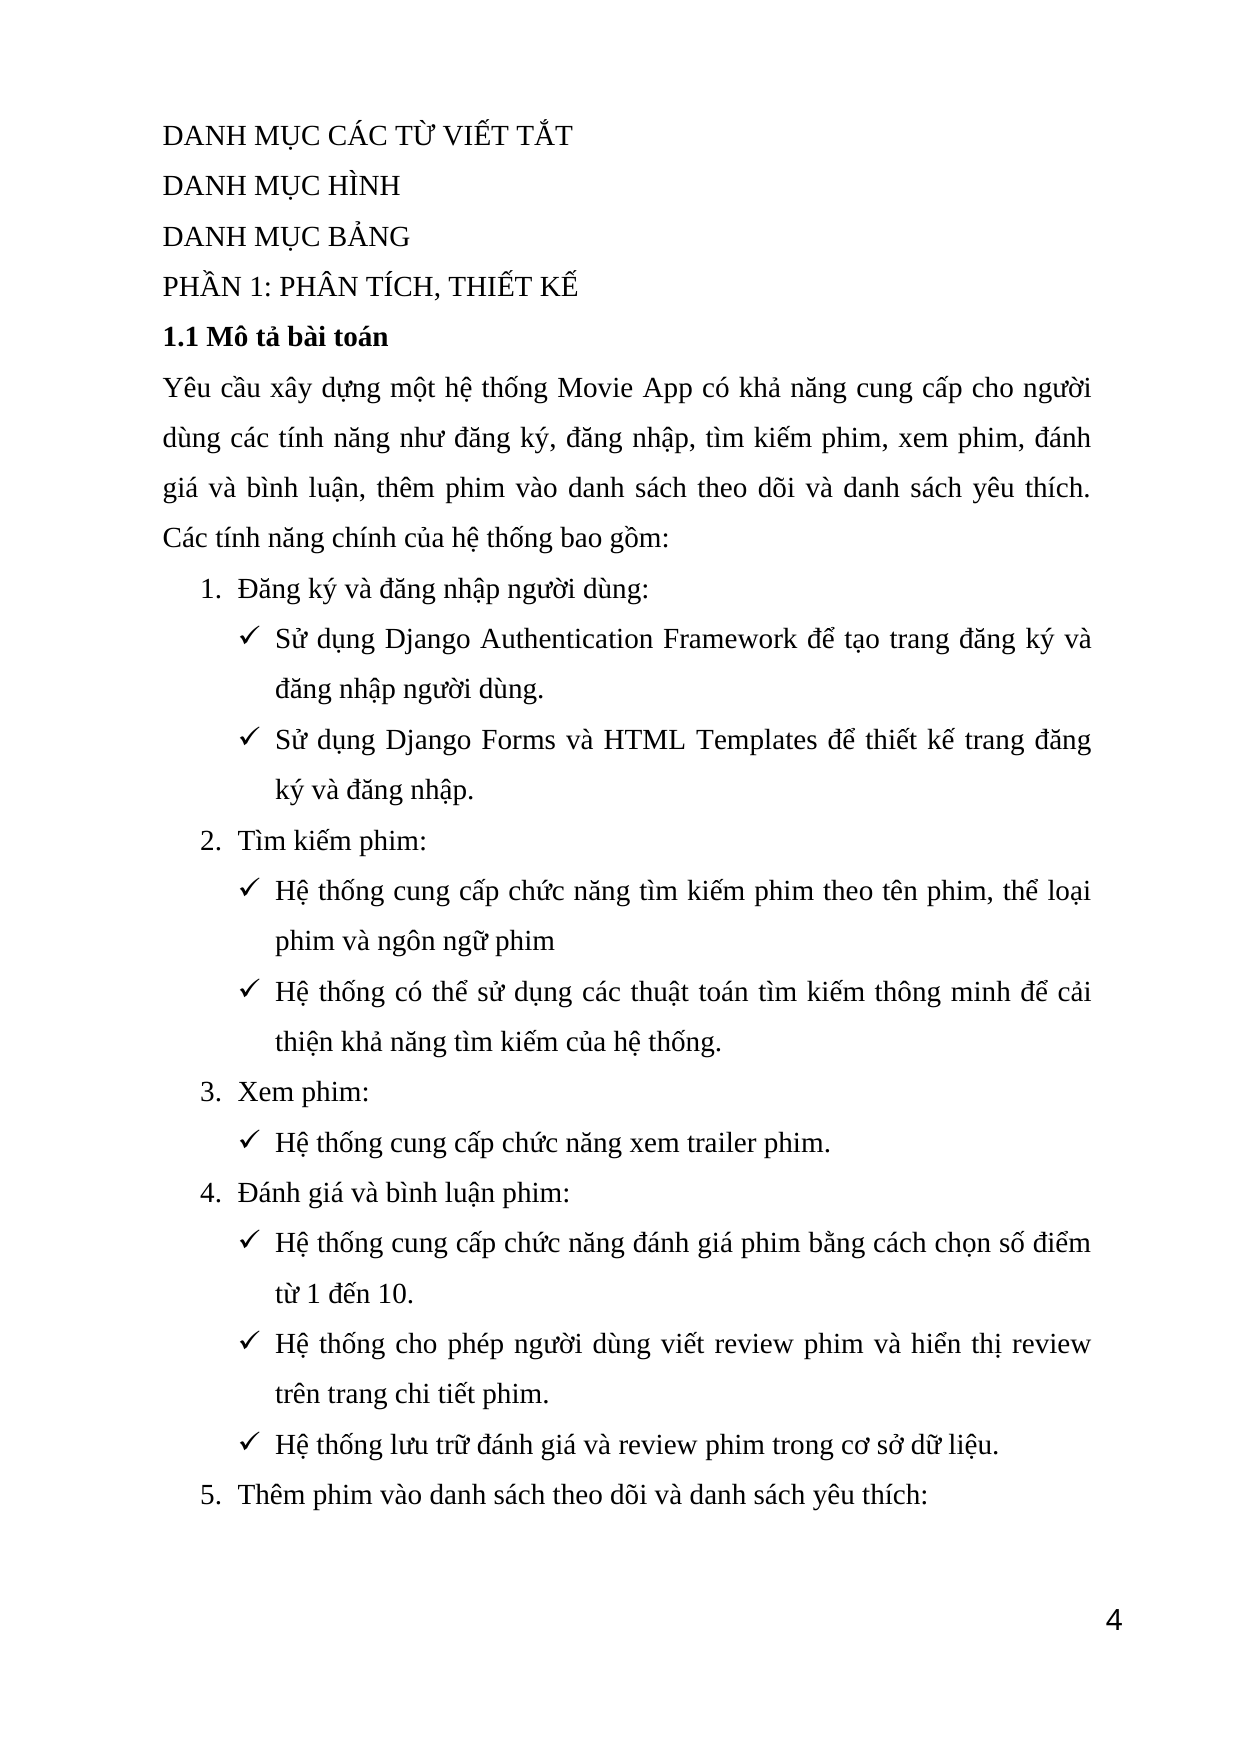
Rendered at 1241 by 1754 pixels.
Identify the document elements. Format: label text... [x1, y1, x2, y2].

text DANH MỤC CÁC TỪ VIẾT TẮT DANH MỤC HÌNH DANH MỤC BẢNG [162, 118, 1122, 252]
text Yêu cầu xây dựng một hệ thống Movie App có khả năng cung cấp cho người dùng các tính năng như đăng ký, đăng nhập, tìm kiếm phim, xem phim, đánh giá và bình luận, thêm phim vào danh sách theo dõi và danh sách yêu thích. Các tính năng chính của hệ thống bao gồm: [162, 370, 1092, 554]
list Hệ thống có thể sử dụng các thuật toán tìm kiếm thông minh để cải thiện khả năng tìm kiếm của hệ thống. [237, 974, 1092, 1058]
list Đăng ký và đăng nhập người dùng: [200, 571, 1092, 604]
list Hệ thống cung cấp chức năng đánh giá phim bằng cách chọn số điểm từ 1 đến 10. [237, 1226, 1092, 1309]
list Hệ thống lưu trữ đánh giá và review phim trong cơ sở dữ liệu. [237, 1427, 1092, 1461]
list Mô tả bài toán [162, 319, 1092, 353]
list Xem phim: [200, 1074, 1092, 1108]
list Sử dụng Django Forms và HTML Templates để thiết kế trang đăng ký và đăng nhập. [237, 722, 1092, 806]
subtitle PHẦN 1: PHÂN TÍCH, THIẾT KẾ [162, 269, 1122, 303]
list Thêm phim vào danh sách theo dõi và danh sách yêu thích: [200, 1477, 1092, 1511]
list Sử dụng Django Authentication Framework để tạo trang đăng ký và đăng nhập người dùng. [237, 621, 1092, 705]
list Đánh giá và bình luận phim: [200, 1175, 1092, 1209]
list Hệ thống cho phép người dùng viết review phim và hiển thị review trên trang chi tiết phim. [237, 1326, 1092, 1410]
list Tìm kiếm phim: [200, 823, 1092, 856]
list Hệ thống cung cấp chức năng xem trailer phim. [237, 1125, 1092, 1158]
list Hệ thống cung cấp chức năng tìm kiếm phim theo tên phim, thể loại phim và ngôn ngữ phim [237, 873, 1092, 957]
